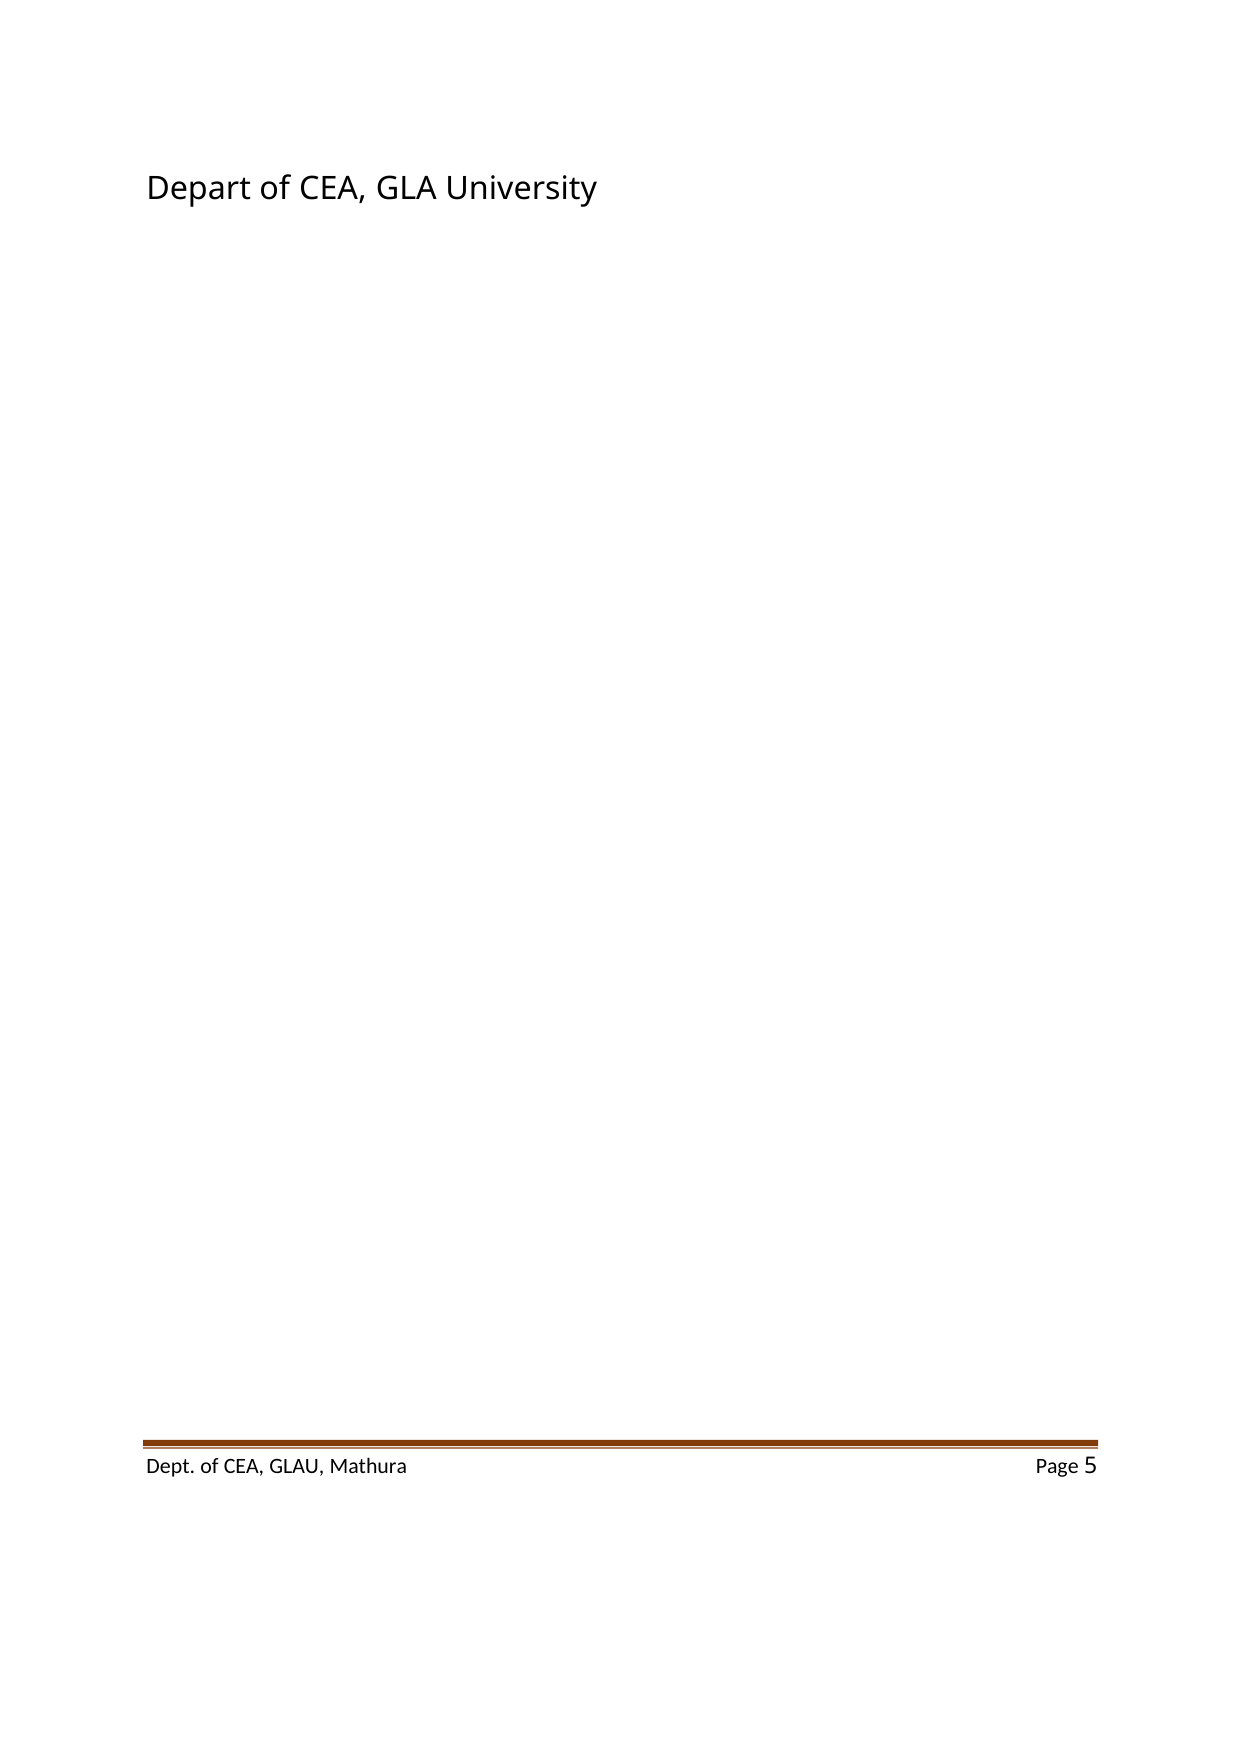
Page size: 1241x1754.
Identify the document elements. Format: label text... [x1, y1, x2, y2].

text Depart of CEA, GLA University [146, 164, 1240, 208]
